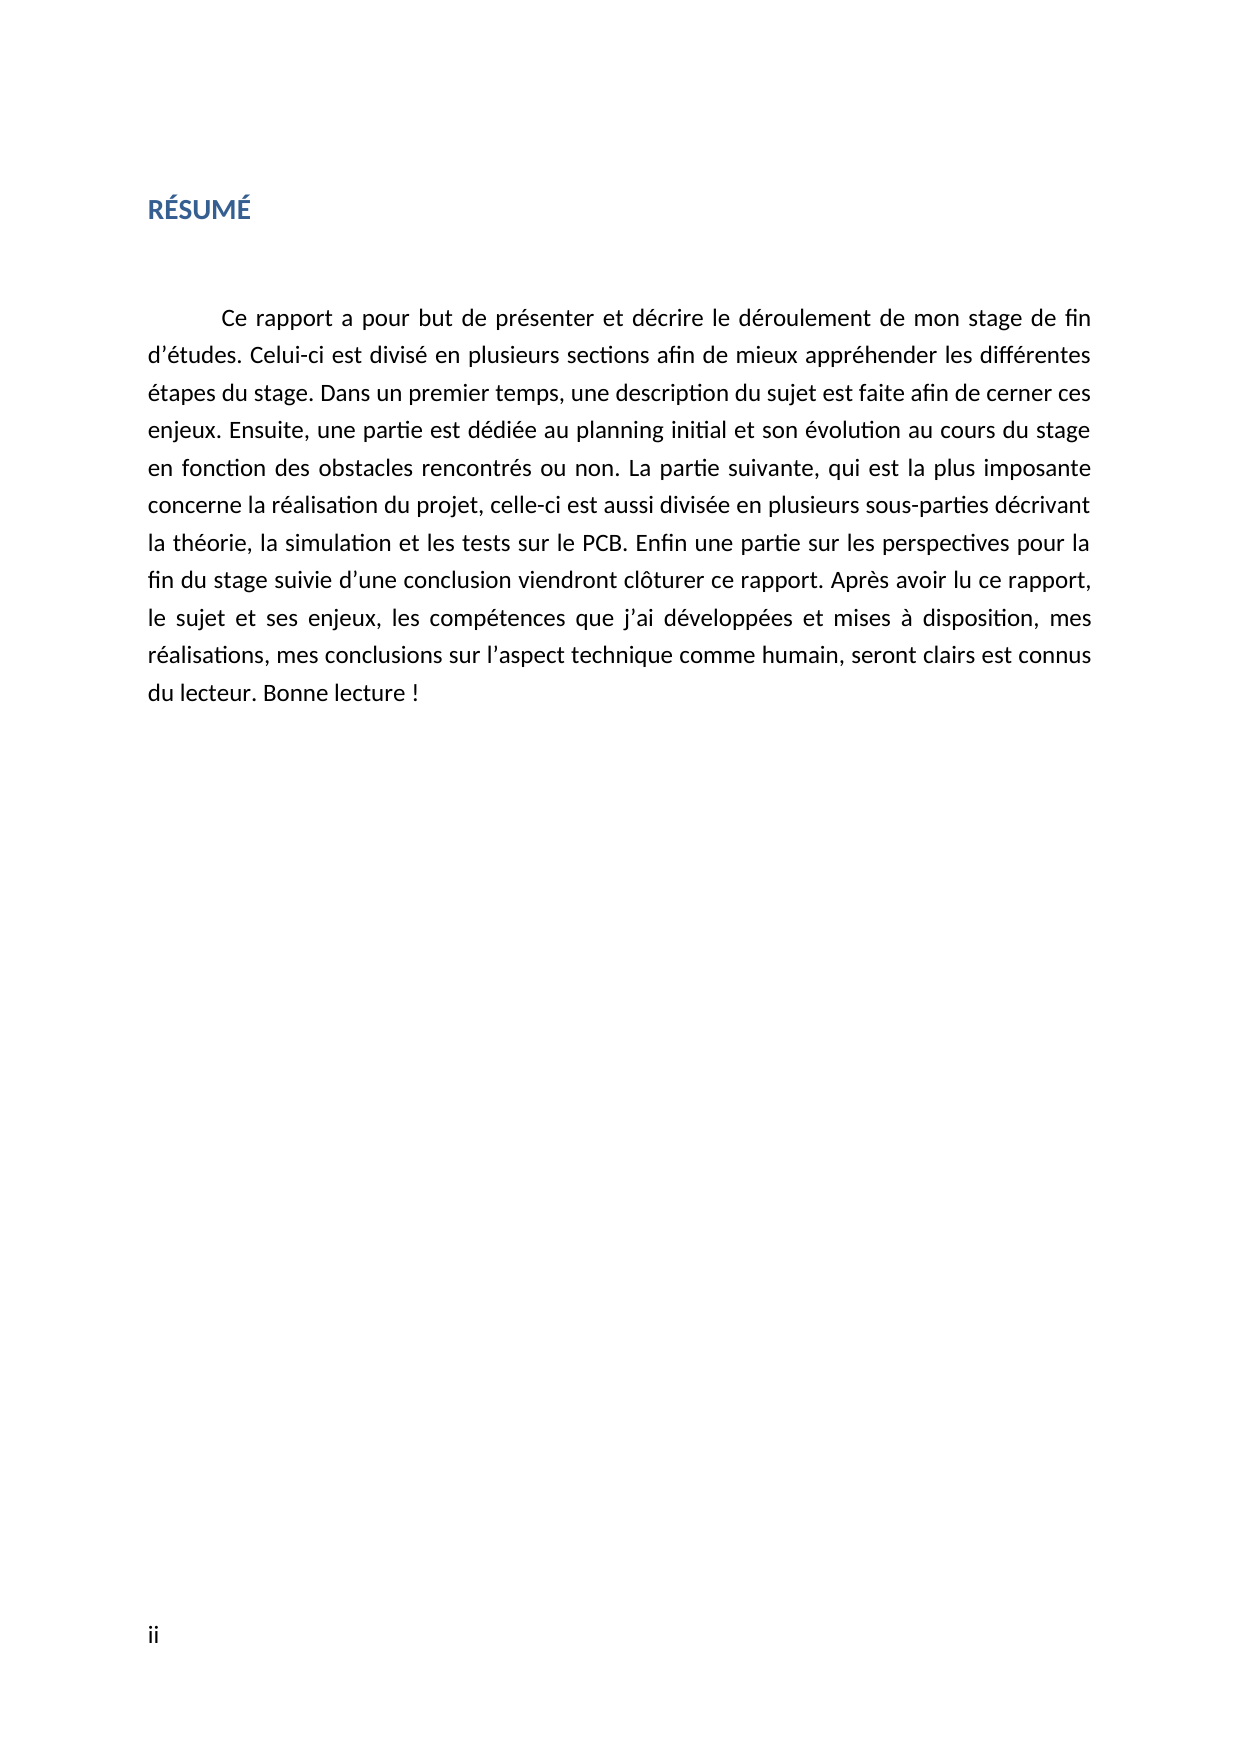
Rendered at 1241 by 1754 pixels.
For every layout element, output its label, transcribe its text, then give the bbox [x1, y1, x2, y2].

text Ce rapport a pour but de présenter et décrire le déroulement de mon stage de fin d’études. Celui-ci est divisé en plusieurs sections afin de mieux appréhender les différentes étapes du stage. Dans un premier temps, une description du sujet est faite afin de cerner ces enjeux. Ensuite, une partie est dédiée au planning initial et son évolution au cours du stage en fonction des obstacles rencontrés ou non. La partie suivante, qui est la plus imposante concerne la réalisation du projet, celle-ci est aussi divisée en plusieurs sous-parties décrivant la théorie, la simulation et les tests sur le PCB. Enfin une partie sur les perspectives pour la fin du stage suivie d’une conclusion viendront clôturer ce rapport. Après avoir lu ce rapport, le sujet et ses enjeux, les compétences que j’ai développées et mises à disposition, mes réalisations, mes conclusions sur l’aspect technique comme humain, seront clairs est connus du lecteur. Bonne lecture ! [148, 295, 1093, 707]
subtitle Résumé [148, 191, 1093, 227]
